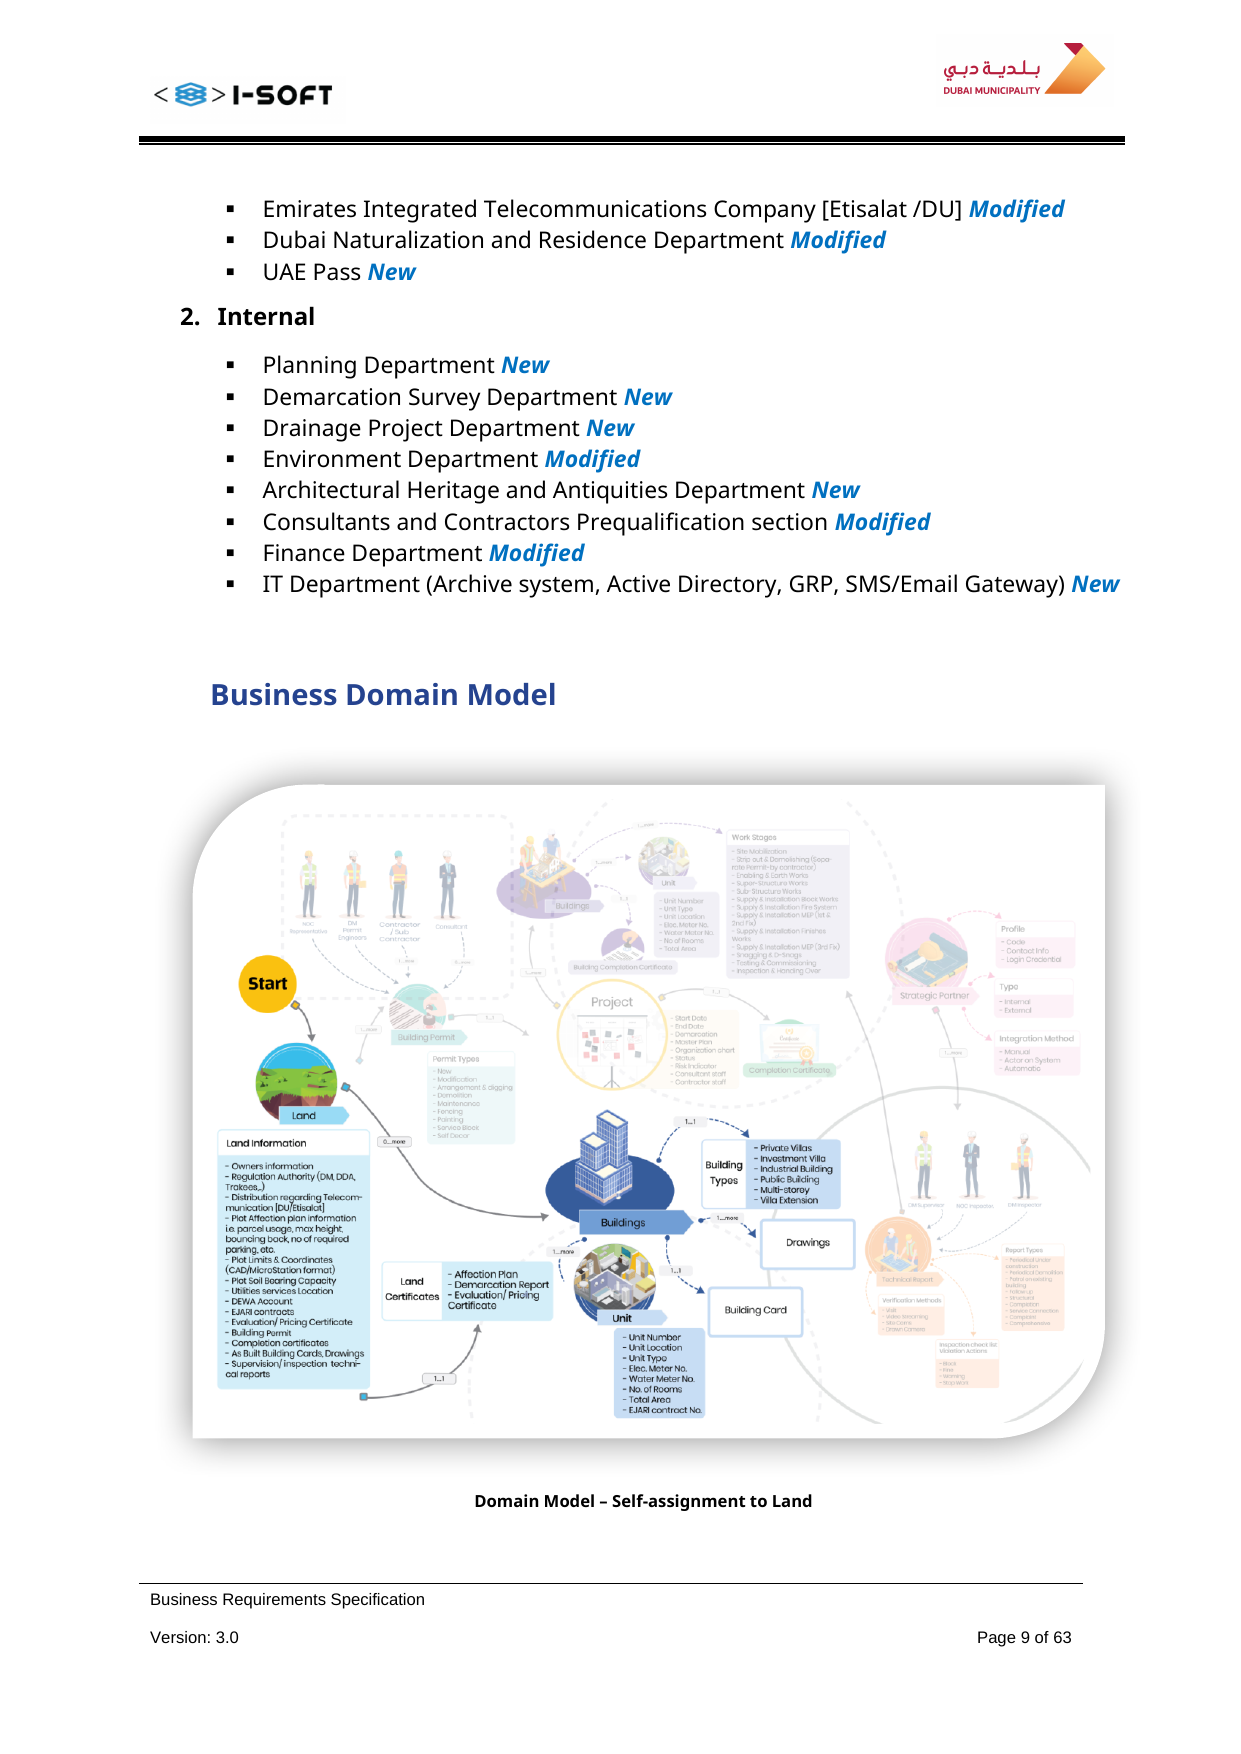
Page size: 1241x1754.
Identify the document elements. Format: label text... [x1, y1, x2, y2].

list Internal [180, 299, 1137, 332]
picture [150, 76, 346, 124]
list Dubai Naturalization and Residence Department Modified [225, 224, 1137, 256]
subtitle Business Domain Model [210, 674, 1137, 714]
picture [208, 800, 1090, 1423]
list Environment Department Modified [225, 443, 1137, 474]
list Drainage Project Department New [225, 412, 1137, 443]
list Architectural Heritage and Antiquities Department New [225, 474, 1137, 506]
text Domain Model – Self-assignment to Land [150, 1489, 1137, 1512]
list IT Department (Archive system, Active Directory, GRP, SMS/Email Gateway) New [225, 568, 1137, 599]
list Planning Department New [225, 349, 1137, 381]
list Emirates Integrated Telecommunications Company [Etisalat /DU] Modified [225, 193, 1137, 224]
list Demarcation Survey Department New [225, 381, 1137, 412]
list UAE Pass New [225, 256, 1137, 287]
list Consultants and Contractors Prequalification section Modified [225, 506, 1137, 537]
picture [935, 34, 1114, 107]
list Finance Department Modified [225, 537, 1137, 568]
